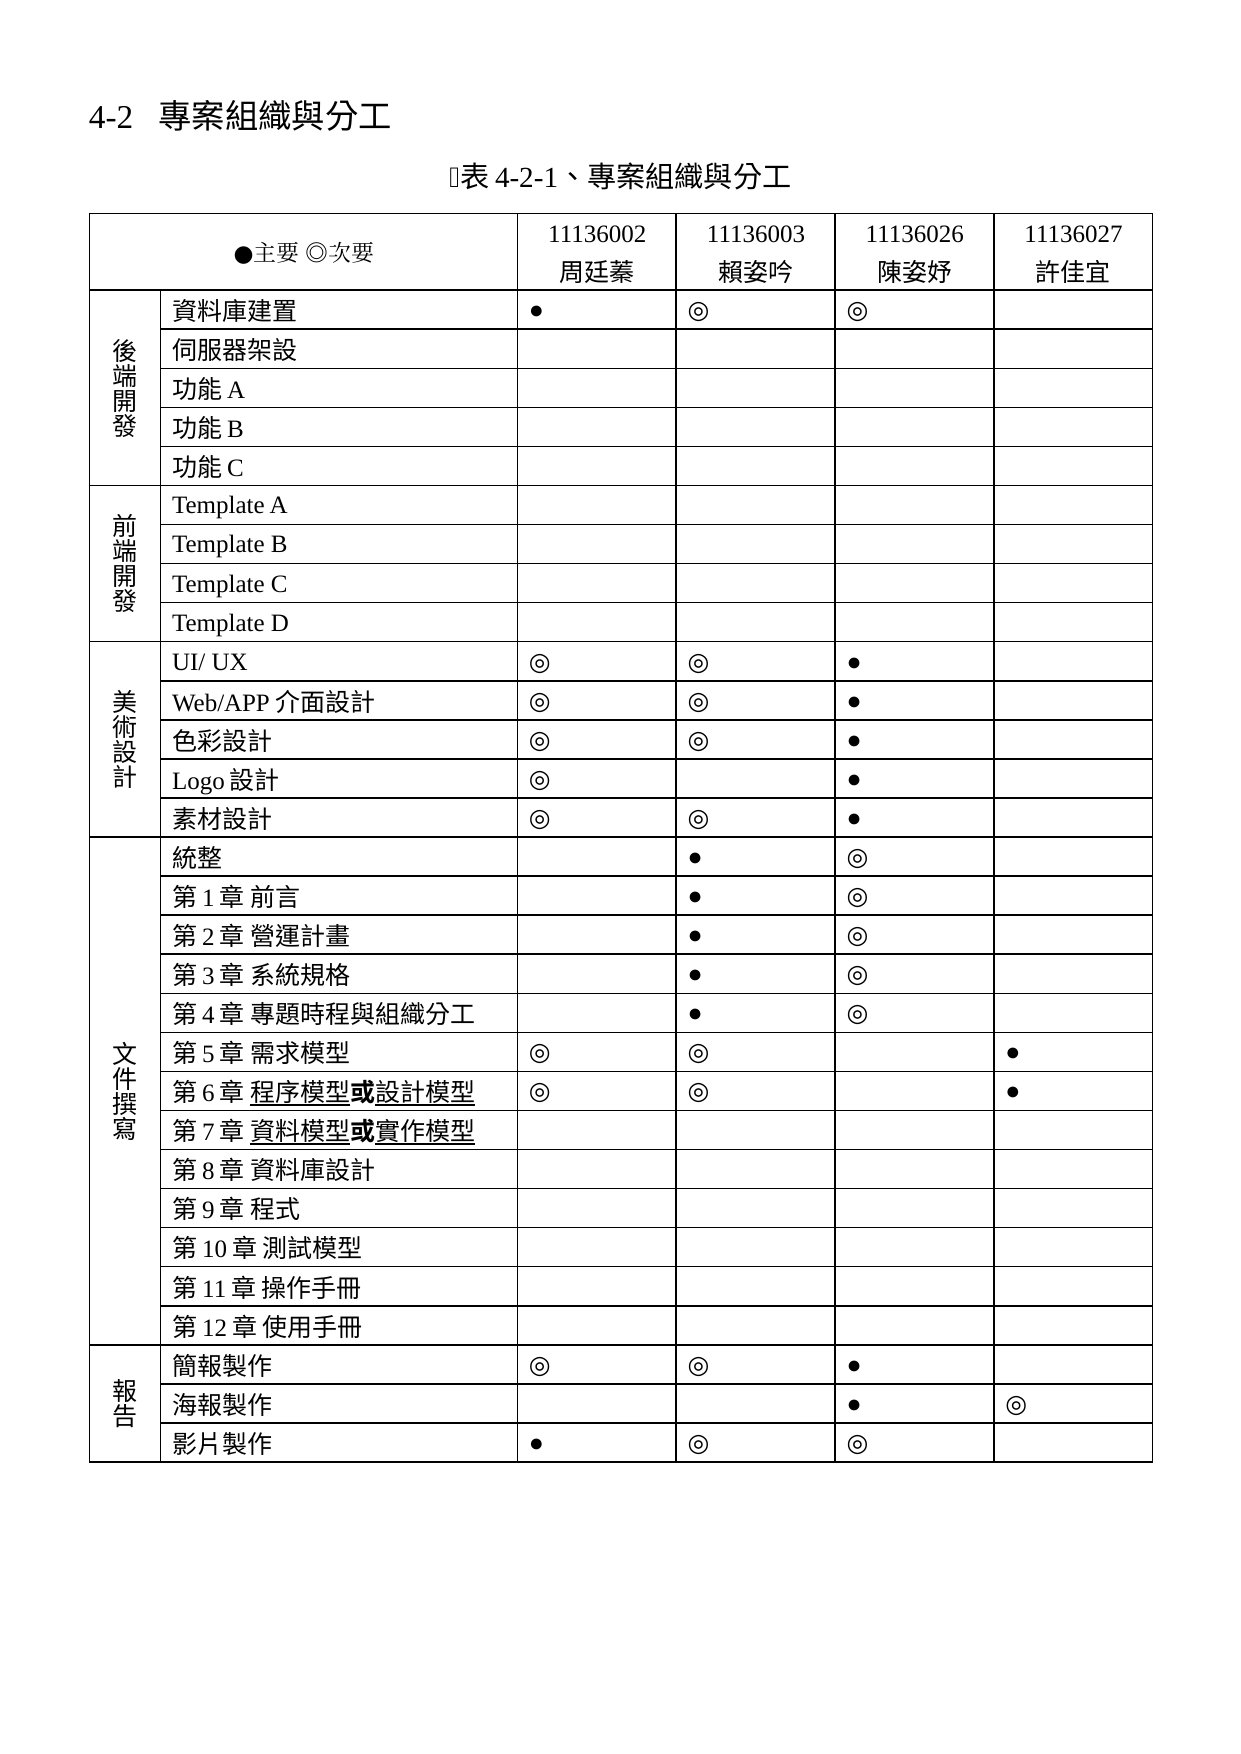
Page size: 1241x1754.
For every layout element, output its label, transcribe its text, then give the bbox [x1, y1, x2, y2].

table_cell [518, 369, 675, 406]
table_cell ● [836, 1385, 993, 1422]
table_cell [677, 603, 834, 641]
table_cell [995, 1228, 1152, 1266]
table_cell 色彩設計 [161, 721, 517, 758]
table_cell [836, 603, 993, 641]
table_cell ● [677, 838, 834, 875]
table_cell 功能C [161, 447, 517, 484]
table_cell 功能B [161, 408, 517, 446]
table_cell ◎ [677, 642, 834, 680]
table_cell 第5章 需求模型 [161, 1033, 517, 1071]
table_cell [518, 1228, 675, 1266]
table_cell 影片製作 [161, 1424, 517, 1461]
table_cell 前端開發 [90, 486, 160, 641]
table_cell ◎ [995, 1385, 1152, 1422]
table_cell [836, 1307, 993, 1344]
table_cell [995, 994, 1152, 1031]
table_cell [995, 330, 1152, 367]
table_cell [995, 486, 1152, 524]
table_cell 第10章 測試模型 [161, 1228, 517, 1266]
table_cell [677, 1267, 834, 1305]
table_cell ● [836, 760, 993, 797]
table_cell [836, 564, 993, 602]
table_cell 素材設計 [161, 799, 517, 836]
table_cell [677, 760, 834, 797]
table_cell 伺服器架設 [161, 330, 517, 367]
table_cell 第1章 前言 [161, 877, 517, 914]
table_cell ◎ [677, 1424, 834, 1461]
table_cell ◎ [518, 1072, 675, 1109]
table_cell ◎ [677, 1346, 834, 1383]
table_cell [995, 760, 1152, 797]
table_cell [518, 564, 675, 602]
table_header 11136026 陳姿妤 [836, 214, 993, 289]
table_cell ● [836, 721, 993, 758]
table_header 11136027 許佳宜 [995, 214, 1152, 289]
table_cell ◎ [677, 1033, 834, 1071]
table_cell ● [518, 291, 675, 328]
table_cell [518, 525, 675, 563]
table_cell [995, 447, 1152, 484]
table_cell [836, 369, 993, 406]
table_cell ● [836, 799, 993, 836]
table_cell [836, 330, 993, 367]
table_cell 第2章 營運計畫 [161, 916, 517, 953]
table_cell ◎ [677, 291, 834, 328]
table_cell [518, 330, 675, 367]
table_cell [836, 1150, 993, 1188]
table_header 11136003 賴姿吟 [677, 214, 834, 289]
table_cell ● [836, 682, 993, 719]
table_cell Template C [161, 564, 517, 602]
table_cell [677, 1307, 834, 1344]
table_cell [677, 369, 834, 406]
table_cell UI/ UX [161, 642, 517, 680]
table_cell [995, 682, 1152, 719]
table_cell ◎ [836, 1424, 993, 1461]
table_cell 第11章 操作手冊 [161, 1267, 517, 1305]
table_cell ◎ [836, 838, 993, 875]
table_cell ● [995, 1033, 1152, 1071]
table_cell 後端開發 [90, 291, 160, 484]
table_cell Web/APP介面設計 [161, 682, 517, 719]
table_cell ◎ [677, 799, 834, 836]
table_cell [518, 486, 675, 524]
table_cell ◎ [518, 760, 675, 797]
table_cell [836, 1267, 993, 1305]
table_cell ◎ [518, 1033, 675, 1071]
table_cell [518, 1307, 675, 1344]
table_cell [995, 1150, 1152, 1188]
table_cell 簡報製作 [161, 1346, 517, 1383]
table_cell [995, 1267, 1152, 1305]
table_cell [995, 838, 1152, 875]
table_cell [518, 838, 675, 875]
table_cell [518, 1189, 675, 1227]
table_cell 第6章 程序模型或設計模型 [161, 1072, 517, 1109]
table_cell [995, 877, 1152, 914]
table_cell ● [836, 1346, 993, 1383]
table_cell ◎ [836, 291, 993, 328]
table_cell ● [995, 1072, 1152, 1109]
table_cell [677, 1150, 834, 1188]
table_cell [677, 486, 834, 524]
table_cell [995, 916, 1152, 953]
table_cell [677, 447, 834, 484]
table_cell ● [677, 994, 834, 1031]
table_cell 文件撰寫 [90, 838, 160, 1344]
table_cell [677, 330, 834, 367]
table_cell [518, 955, 675, 992]
table_cell [836, 1111, 993, 1149]
table_cell ◎ [518, 642, 675, 680]
table_cell Logo設計 [161, 760, 517, 797]
table_cell [677, 1385, 834, 1422]
table_cell [995, 603, 1152, 641]
table_cell ◎ [677, 682, 834, 719]
table_cell 第7章 資料模型或實作模型 [161, 1111, 517, 1149]
table_cell [995, 955, 1152, 992]
table_cell ● [677, 916, 834, 953]
table_cell 美術設計 [90, 642, 160, 836]
table_cell [836, 408, 993, 446]
table_cell [836, 447, 993, 484]
table_cell 第4章 專題時程與組織分工 [161, 994, 517, 1031]
table_cell 第3章 系統規格 [161, 955, 517, 992]
table_cell [518, 1111, 675, 1149]
table_cell [995, 1189, 1152, 1227]
table_cell ● [677, 877, 834, 914]
text 表4-2-1、專案組織與分工 [89, 138, 1152, 213]
table_header 11136002 周廷蓁 [518, 214, 675, 289]
table_cell [836, 1072, 993, 1109]
table_cell 第12章 使用手冊 [161, 1307, 517, 1344]
table_cell ◎ [836, 955, 993, 992]
table_cell [995, 525, 1152, 563]
table_cell [677, 1228, 834, 1266]
table_cell 報告 [90, 1346, 160, 1461]
table_cell 功能A [161, 369, 517, 406]
table_cell [518, 1267, 675, 1305]
table_cell ◎ [836, 877, 993, 914]
table_cell [995, 642, 1152, 680]
table_cell ◎ [518, 682, 675, 719]
table_cell Template A [161, 486, 517, 524]
table_cell ● [518, 1424, 675, 1461]
table_cell 第8章 資料庫設計 [161, 1150, 517, 1188]
table_cell ◎ [677, 721, 834, 758]
table_cell [995, 291, 1152, 328]
table_cell 資料庫建置 [161, 291, 517, 328]
table_cell [995, 799, 1152, 836]
table_cell 第9章 程式 [161, 1189, 517, 1227]
table_cell [677, 564, 834, 602]
table_cell ● [677, 955, 834, 992]
table_cell ◎ [677, 1072, 834, 1109]
table_cell [995, 1111, 1152, 1149]
table_cell 海報製作 [161, 1385, 517, 1422]
table_cell [518, 994, 675, 1031]
table_cell ◎ [836, 916, 993, 953]
table_cell [518, 1150, 675, 1188]
table_cell [518, 603, 675, 641]
table_cell [995, 564, 1152, 602]
table_cell [836, 486, 993, 524]
table_cell [677, 1189, 834, 1227]
table_cell [836, 1228, 993, 1266]
table_cell [518, 408, 675, 446]
table_cell ◎ [518, 1346, 675, 1383]
table_cell 統整 [161, 838, 517, 875]
table_cell ◎ [518, 799, 675, 836]
table_cell [518, 447, 675, 484]
table_cell [995, 1346, 1152, 1383]
table_cell ● [836, 642, 993, 680]
table_cell [995, 369, 1152, 406]
table_cell ◎ [518, 721, 675, 758]
table_cell [995, 1424, 1152, 1461]
table_cell [995, 721, 1152, 758]
table_cell [995, 408, 1152, 446]
table_cell Template B [161, 525, 517, 563]
text 4-2 專案組織與分工 [89, 89, 1152, 138]
table_cell [677, 525, 834, 563]
table_cell ◎ [836, 994, 993, 1031]
table_cell [518, 877, 675, 914]
table_cell [995, 1307, 1152, 1344]
table_cell [836, 525, 993, 563]
table_cell [836, 1189, 993, 1227]
table_header ●主要 ◎次要 [90, 214, 517, 289]
table_cell [677, 408, 834, 446]
table_cell Template D [161, 603, 517, 641]
table_cell [836, 1033, 993, 1071]
table_cell [518, 1385, 675, 1422]
table_cell [677, 1111, 834, 1149]
table_cell [518, 916, 675, 953]
